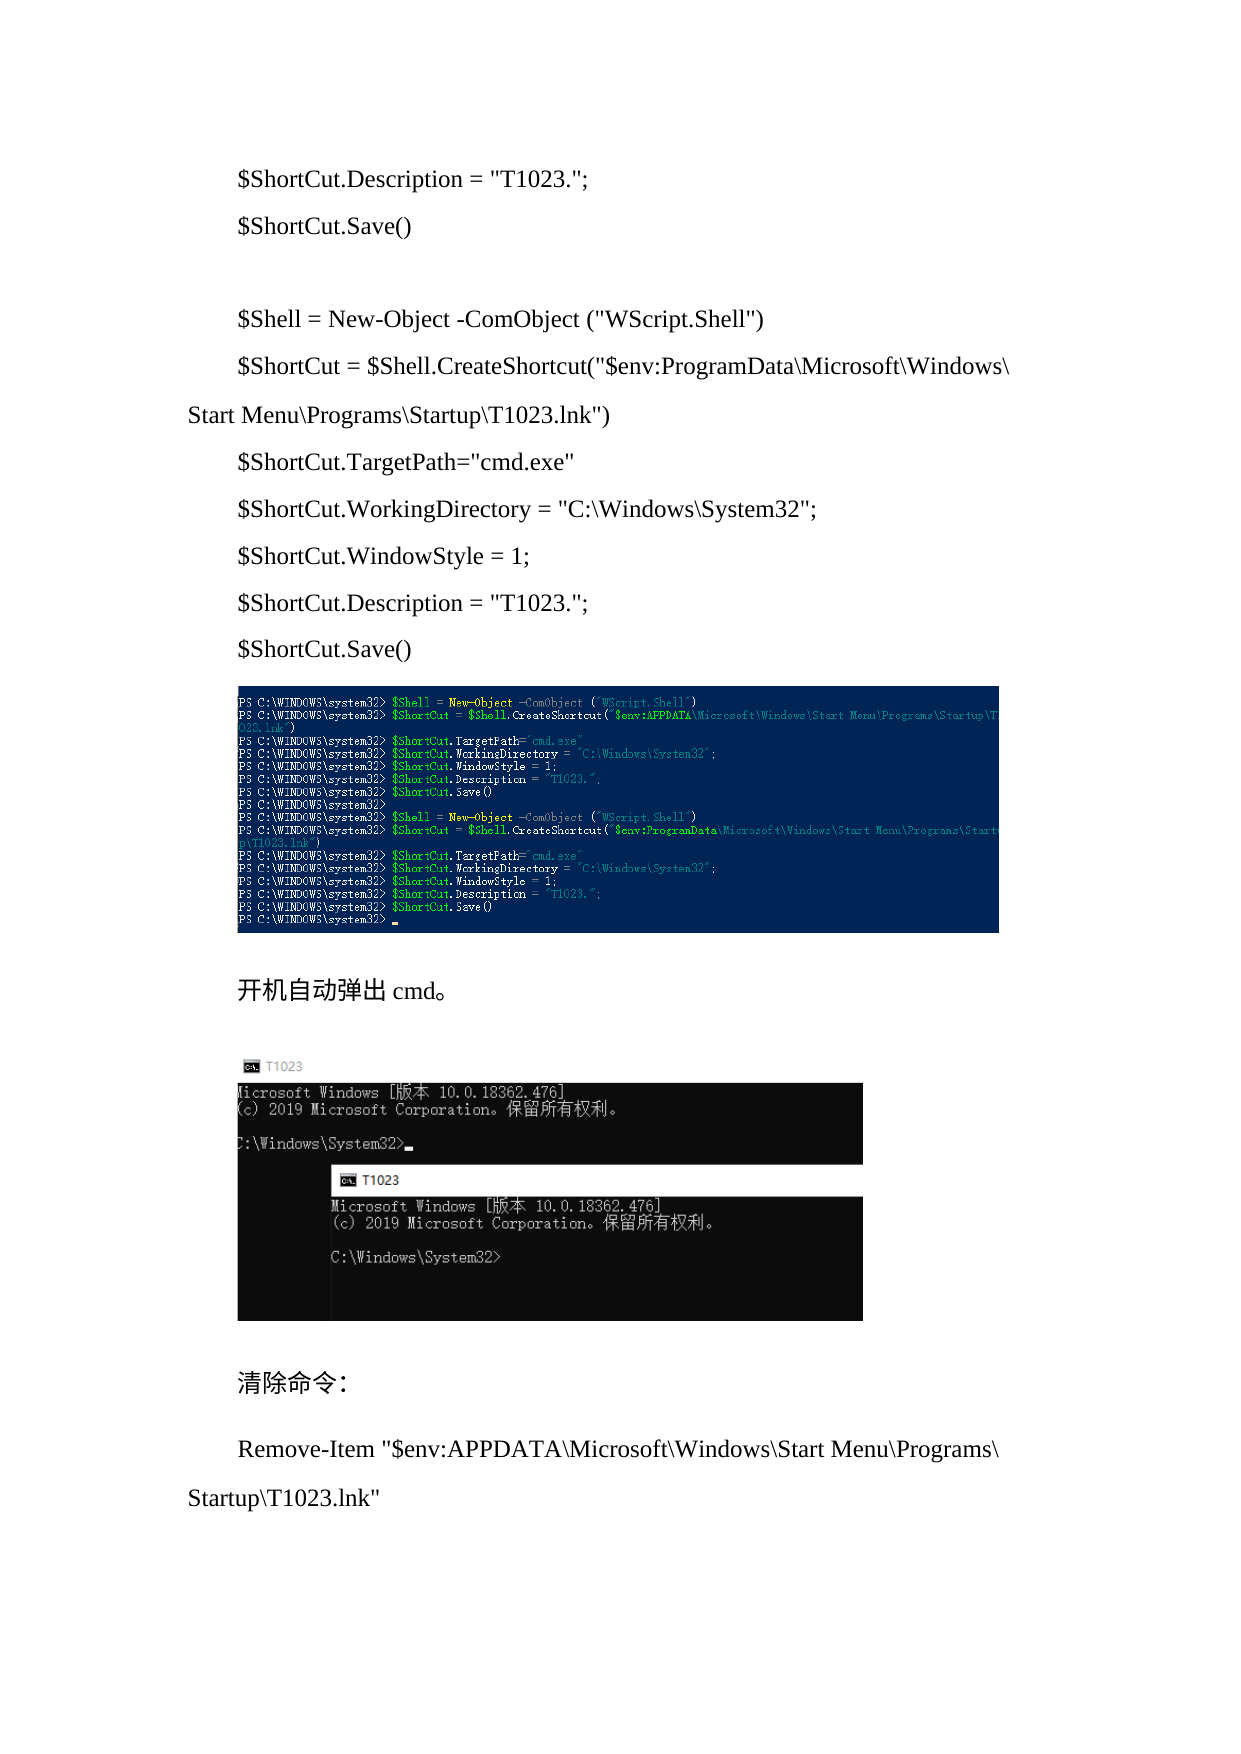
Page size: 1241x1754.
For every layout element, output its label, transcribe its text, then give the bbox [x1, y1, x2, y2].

text $ShortCut.TargetPath="cmd.exe" [187, 445, 1053, 478]
text $ShortCut.Description = "T1023."; [187, 162, 1053, 194]
text $Shell = New-Object -ComObject ("WScript.Shell") [187, 303, 1053, 335]
text $ShortCut.WindowStyle = 1; [187, 539, 1053, 571]
text Remove-Item "$env:APPDATA\Microsoft\Windows\Start Menu\Programs\Startup\T1023.lnk" [187, 1432, 1053, 1513]
picture [237, 1051, 863, 1321]
text $ShortCut.WorkingDirectory = "C:\Windows\System32"; [187, 492, 1053, 524]
text $ShortCut = $Shell.CreateShortcut("$env:ProgramData\Microsoft\Windows\Start Menu\Programs\Startup\T1023.lnk") [187, 349, 1053, 431]
text $ShortCut.Save() [187, 633, 1053, 665]
text $ShortCut.Save() [187, 209, 1053, 241]
text 开机自动弹出cmd。 [187, 956, 1053, 1021]
picture [237, 686, 999, 933]
text $ShortCut.Description = "T1023."; [187, 586, 1053, 618]
text 清除命令： [187, 1349, 1053, 1414]
